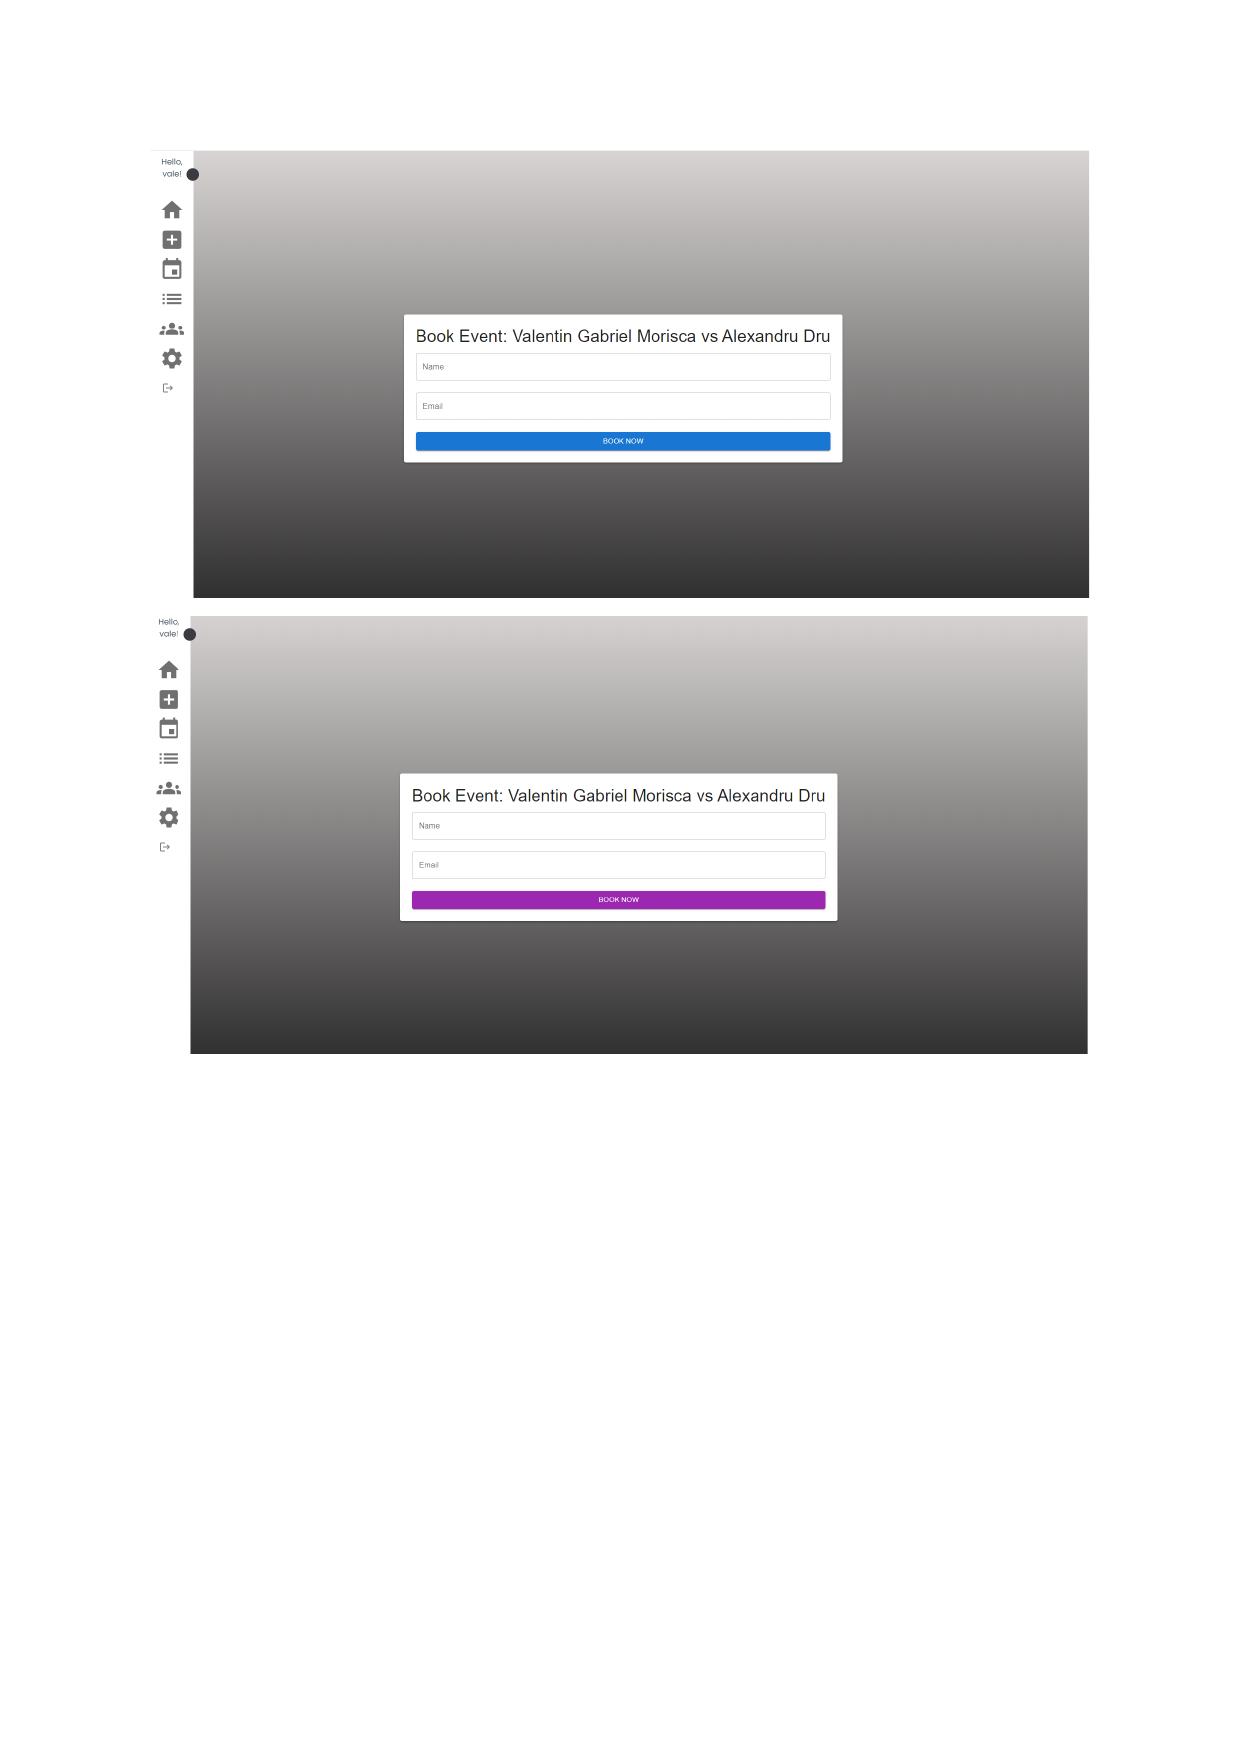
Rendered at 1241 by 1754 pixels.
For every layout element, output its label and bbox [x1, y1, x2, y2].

picture [150, 150, 1090, 598]
picture [150, 616, 1088, 1054]
